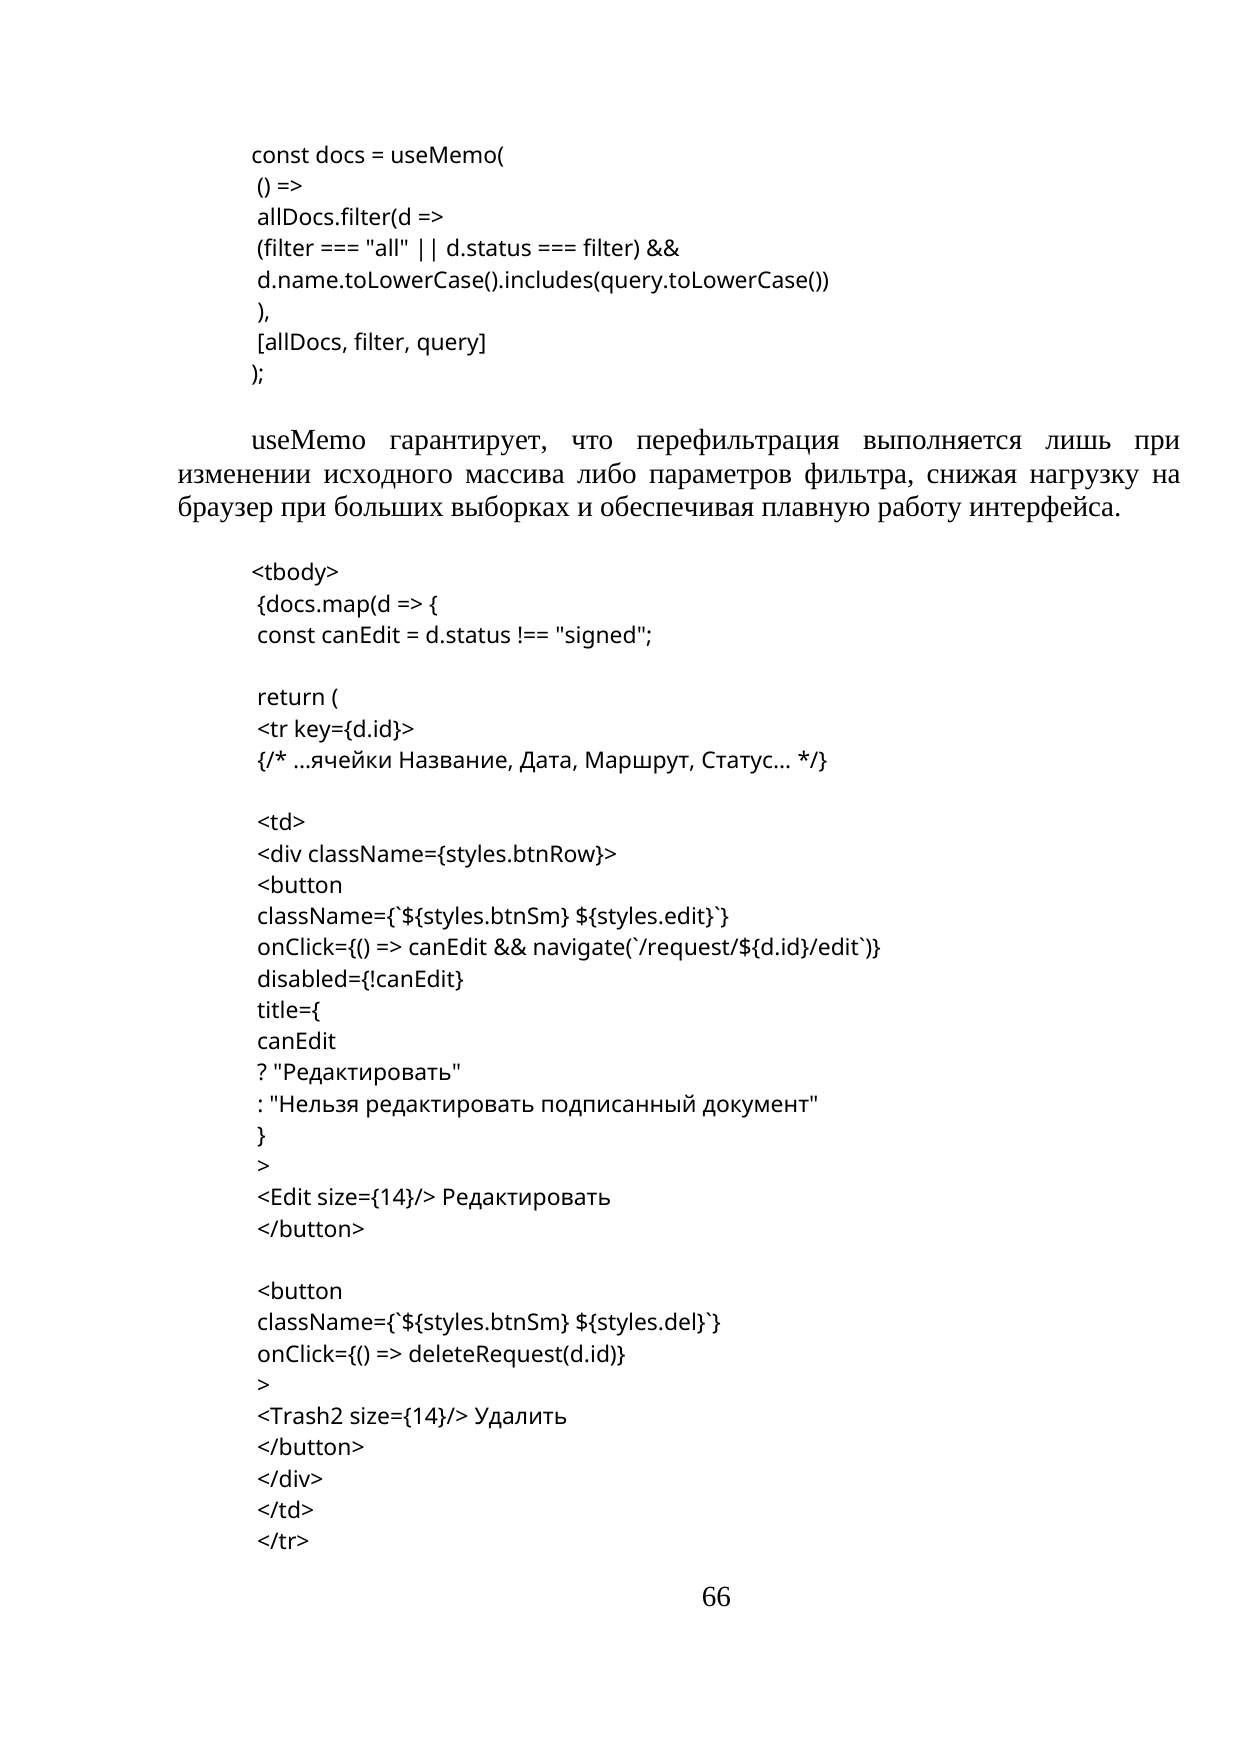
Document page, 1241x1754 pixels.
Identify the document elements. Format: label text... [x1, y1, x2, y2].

text <tr key={d.id}> [177, 713, 1181, 744]
text <div className={styles.btnRow}> [177, 838, 1181, 869]
text > [177, 1150, 1181, 1181]
text allDocs.filter(d => [177, 201, 1181, 232]
text {/* …ячейки Название, Дата, Маршрут, Статус… */} [177, 744, 1181, 775]
text className={`${styles.btnSm} ${styles.del}`} [177, 1306, 1181, 1338]
text > [177, 1369, 1181, 1400]
text <td> [177, 806, 1181, 838]
text ), [177, 295, 1181, 326]
text const docs = useMemo( [177, 139, 1181, 170]
text <tbody> [177, 556, 1181, 588]
text </tr> [177, 1525, 1181, 1556]
text title={ [177, 994, 1181, 1025]
text ? "Редактировать" [177, 1056, 1181, 1088]
text <button [177, 1275, 1181, 1306]
text : "Нельзя редактировать подписанный документ" [177, 1088, 1181, 1119]
text () => [177, 170, 1181, 201]
text return ( [177, 681, 1181, 713]
text className={`${styles.btnSm} ${styles.edit}`} [177, 900, 1181, 931]
text onClick={() => deleteRequest(d.id)} [177, 1338, 1181, 1369]
text const canEdit = d.status !== "signed"; [177, 619, 1181, 650]
text onClick={() => canEdit && navigate(`/request/${d.id}/edit`)} [177, 931, 1181, 963]
text </td> [177, 1494, 1181, 1525]
text } [177, 1119, 1181, 1150]
text d.name.toLowerCase().includes(query.toLowerCase()) [177, 264, 1181, 295]
text disabled={!canEdit} [177, 963, 1181, 994]
text </button> [177, 1213, 1181, 1244]
text ); [177, 357, 1181, 389]
text <button [177, 869, 1181, 900]
text </div> [177, 1463, 1181, 1494]
text [allDocs, filter, query] [177, 326, 1181, 357]
text (filter === "all" || d.status === filter) && [177, 232, 1181, 264]
text canEdit [177, 1025, 1181, 1056]
text </button> [177, 1431, 1181, 1463]
text useMemo гарантирует, что перефильтрация выполняется лишь при изменении исходного массива либо параметров фильтра, снижая нагрузку на браузер при больших выборках и обеспечивая плавную работу интерфейса. [177, 422, 1181, 523]
text {docs.map(d => { [177, 588, 1181, 619]
text <Trash2 size={14}/> Удалить [177, 1400, 1181, 1431]
text <Edit size={14}/> Редактировать [177, 1181, 1181, 1213]
